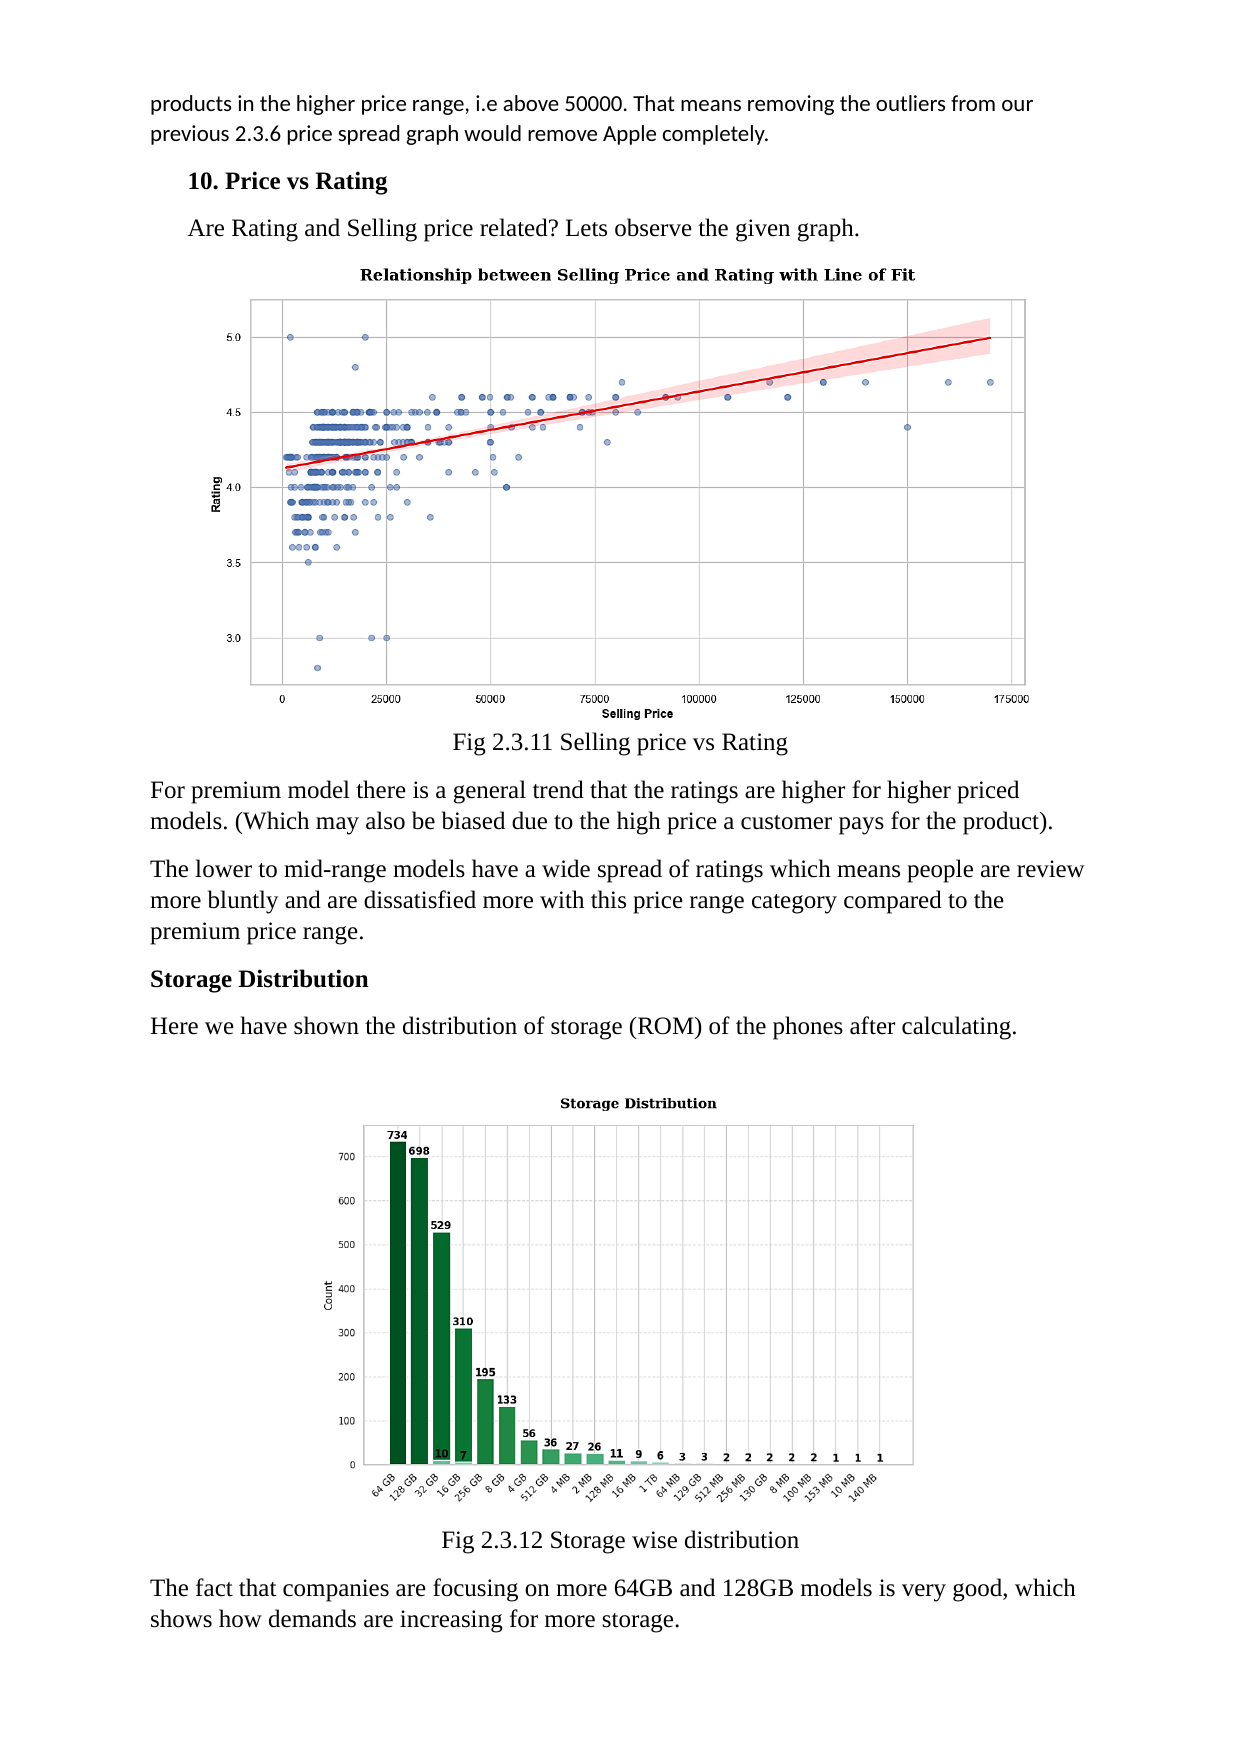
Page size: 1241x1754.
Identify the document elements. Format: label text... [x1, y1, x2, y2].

text The fact that companies are focusing on more 64GB and 128GB models is very good, which shows how demands are increasing for more storage. [150, 1573, 1090, 1633]
text For premium model there is a general trend that the ratings are higher for higher priced models. (Which may also be biased due to the high price a customer pays for the product). [150, 775, 1090, 835]
text Are Rating and Selling price related? Lets observe the given graph. [187, 213, 1090, 242]
picture [313, 1090, 927, 1507]
picture [204, 261, 1036, 726]
text Here we have shown the distribution of storage (ROM) of the phones after calculating. [150, 1011, 1090, 1040]
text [150, 89, 1090, 147]
text The lower to mid-range models have a wide spread of ratings which means people are review more bluntly and are dissatisfied more with this price range category compared to the premium price range. [150, 854, 1090, 945]
text Storage Distribution [150, 964, 1090, 992]
text Fig 2.3.12 Storage wise distribution [150, 1525, 1090, 1554]
list Price vs Rating [187, 166, 1090, 194]
